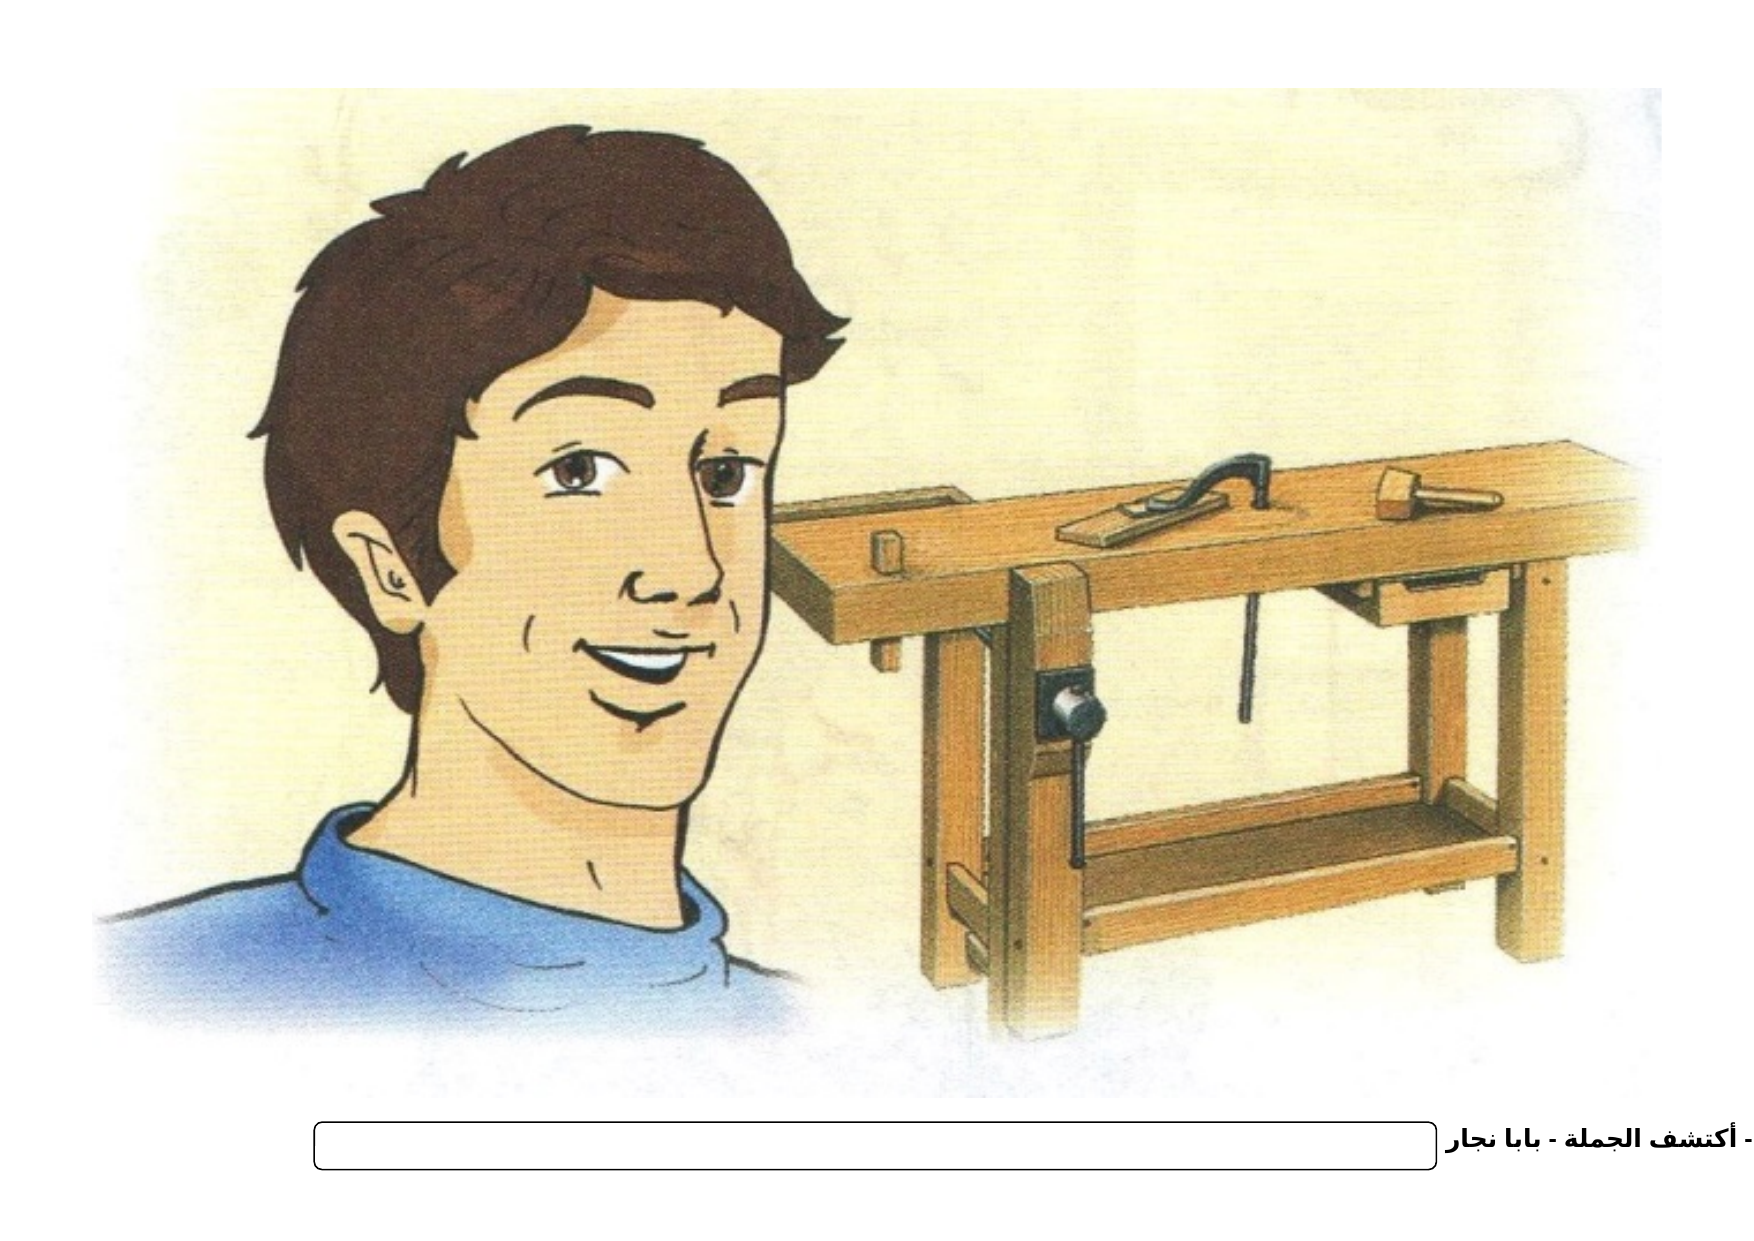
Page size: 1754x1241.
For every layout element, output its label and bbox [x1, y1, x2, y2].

picture [92, 88, 1662, 1098]
